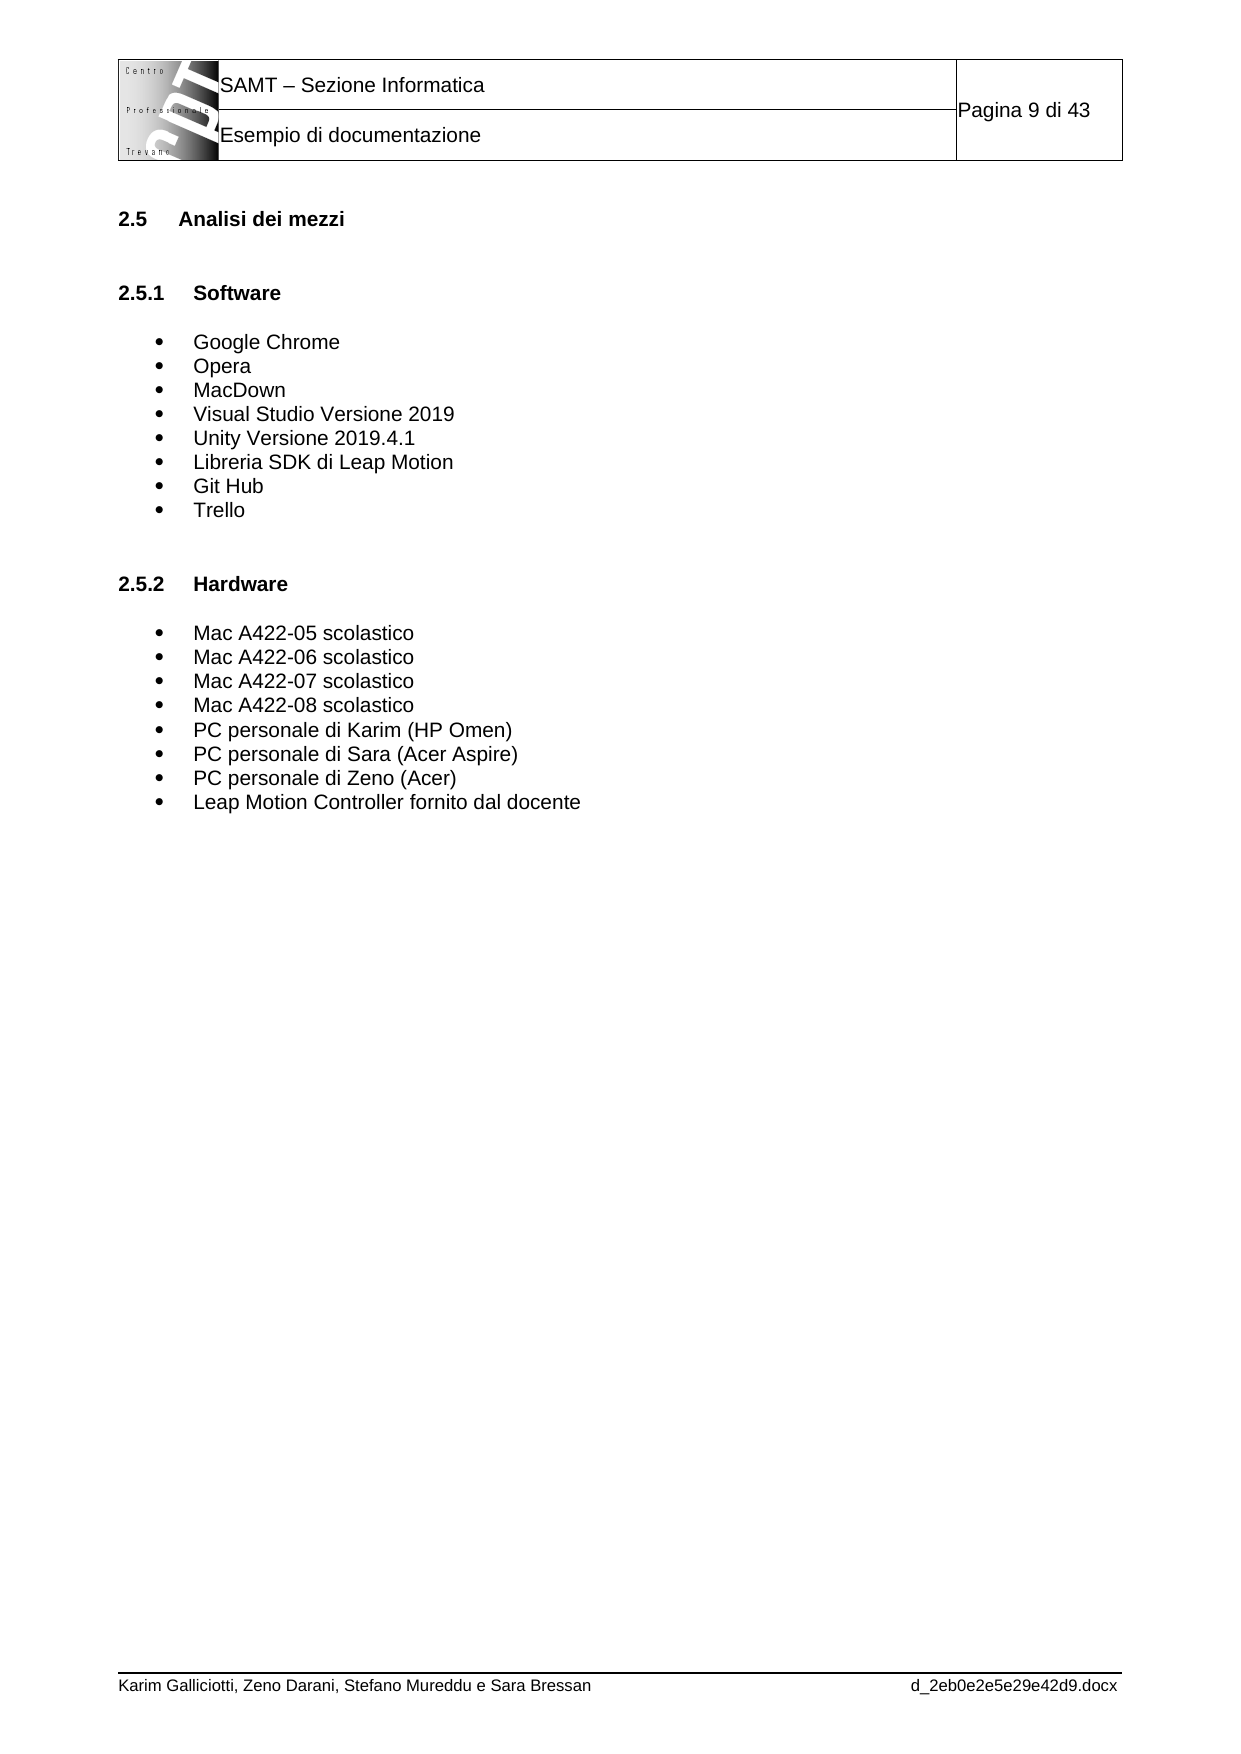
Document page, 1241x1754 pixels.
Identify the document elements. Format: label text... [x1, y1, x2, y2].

list Leap Motion Controller fornito dal docente [156, 789, 1122, 814]
list Opera [156, 354, 1122, 378]
list Mac A422-08 scolastico [156, 693, 1122, 717]
subtitle Analisi dei mezzi [118, 207, 1122, 231]
list Mac A422-07 scolastico [156, 669, 1122, 693]
list PC personale di Karim (HP Omen) [156, 717, 1122, 741]
list Unity Versione 2019.4.1 [156, 426, 1122, 450]
list Trello [156, 498, 1122, 522]
list MacDown [156, 378, 1122, 402]
list Git Hub [156, 474, 1122, 498]
list Google Chrome [156, 330, 1122, 354]
subtitle Hardware [118, 572, 1122, 596]
list PC personale di Sara (Acer Aspire) [156, 741, 1122, 766]
list Mac A422-05 scolastico [156, 621, 1122, 645]
list PC personale di Zeno (Acer) [156, 766, 1122, 789]
list Mac A422-06 scolastico [156, 645, 1122, 669]
picture [118, 60, 219, 160]
list Libreria SDK di Leap Motion [156, 450, 1122, 474]
subtitle Software [118, 281, 1122, 305]
list Visual Studio Versione 2019 [156, 402, 1122, 426]
